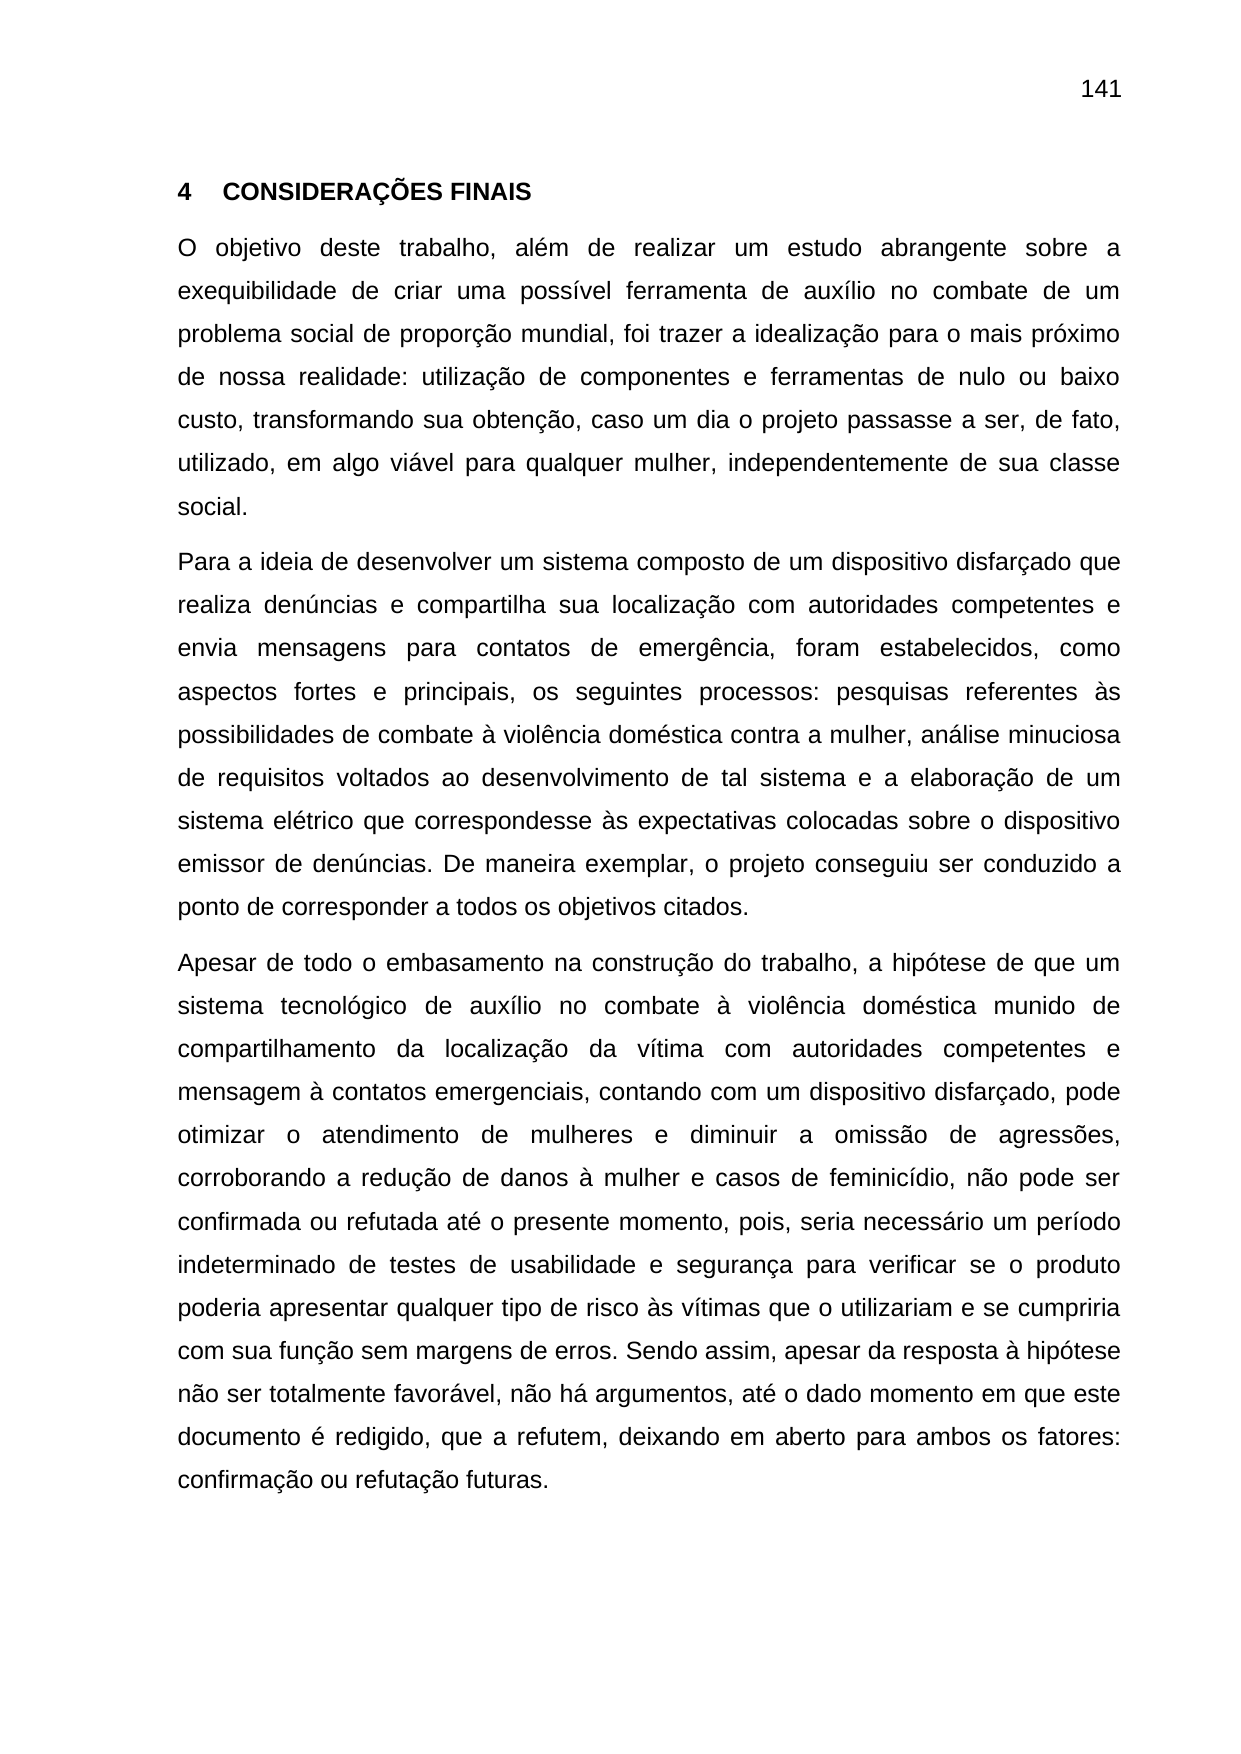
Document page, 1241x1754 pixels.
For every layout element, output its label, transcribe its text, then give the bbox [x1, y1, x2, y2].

text Para a ideia de desenvolver um sistema composto de um dispositivo disfarçado que realiza denúncias e compartilha sua localização com autoridades competentes e envia mensagens para contatos de emergência, foram estabelecidos, como aspectos fortes e principais, os seguintes processos: pesquisas referentes às possibilidades de combate à violência doméstica contra a mulher, análise minuciosa de requisitos voltados ao desenvolvimento de tal sistema e a elaboração de um sistema elétrico que correspondesse às expectativas colocadas sobre o dispositivo emissor de denúncias. De maneira exemplar, o projeto conseguiu ser conduzido a ponto de corresponder a todos os objetivos citados. [177, 547, 1122, 921]
text Apesar de todo o embasamento na construção do trabalho, a hipótese de que um sistema tecnológico de auxílio no combate à violência doméstica munido de compartilhamento da localização da vítima com autoridades competentes e mensagem à contatos emergenciais, contando com um dispositivo disfarçado, pode otimizar o atendimento de mulheres e diminuir a omissão de agressões, corroborando a redução de danos à mulher e casos de feminicídio, não pode ser confirmada ou refutada até o presente momento, pois, seria necessário um período indeterminado de testes de usabilidade e segurança para verificar se o produto poderia apresentar qualquer tipo de risco às vítimas que o utilizariam e se cumpriria com sua função sem margens de erros. Sendo assim, apesar da resposta à hipótese não ser totalmente favorável, não há argumentos, até o dado momento em que este documento é redigido, que a refutem, deixando em aberto para ambos os fatores: confirmação ou refutação futuras. [177, 948, 1122, 1494]
text O objetivo deste trabalho, além de realizar um estudo abrangente sobre a exequibilidade de criar uma possível ferramenta de auxílio no combate de um problema social de proporção mundial, foi trazer a idealização para o mais próximo de nossa realidade: utilização de componentes e ferramentas de nulo ou baixo custo, transformando sua obtenção, caso um dia o projeto passasse a ser, de fato, utilizado, em algo viável para qualquer mulher, independentemente de sua classe social. [177, 233, 1122, 520]
subtitle Considerações finais [177, 177, 1122, 206]
